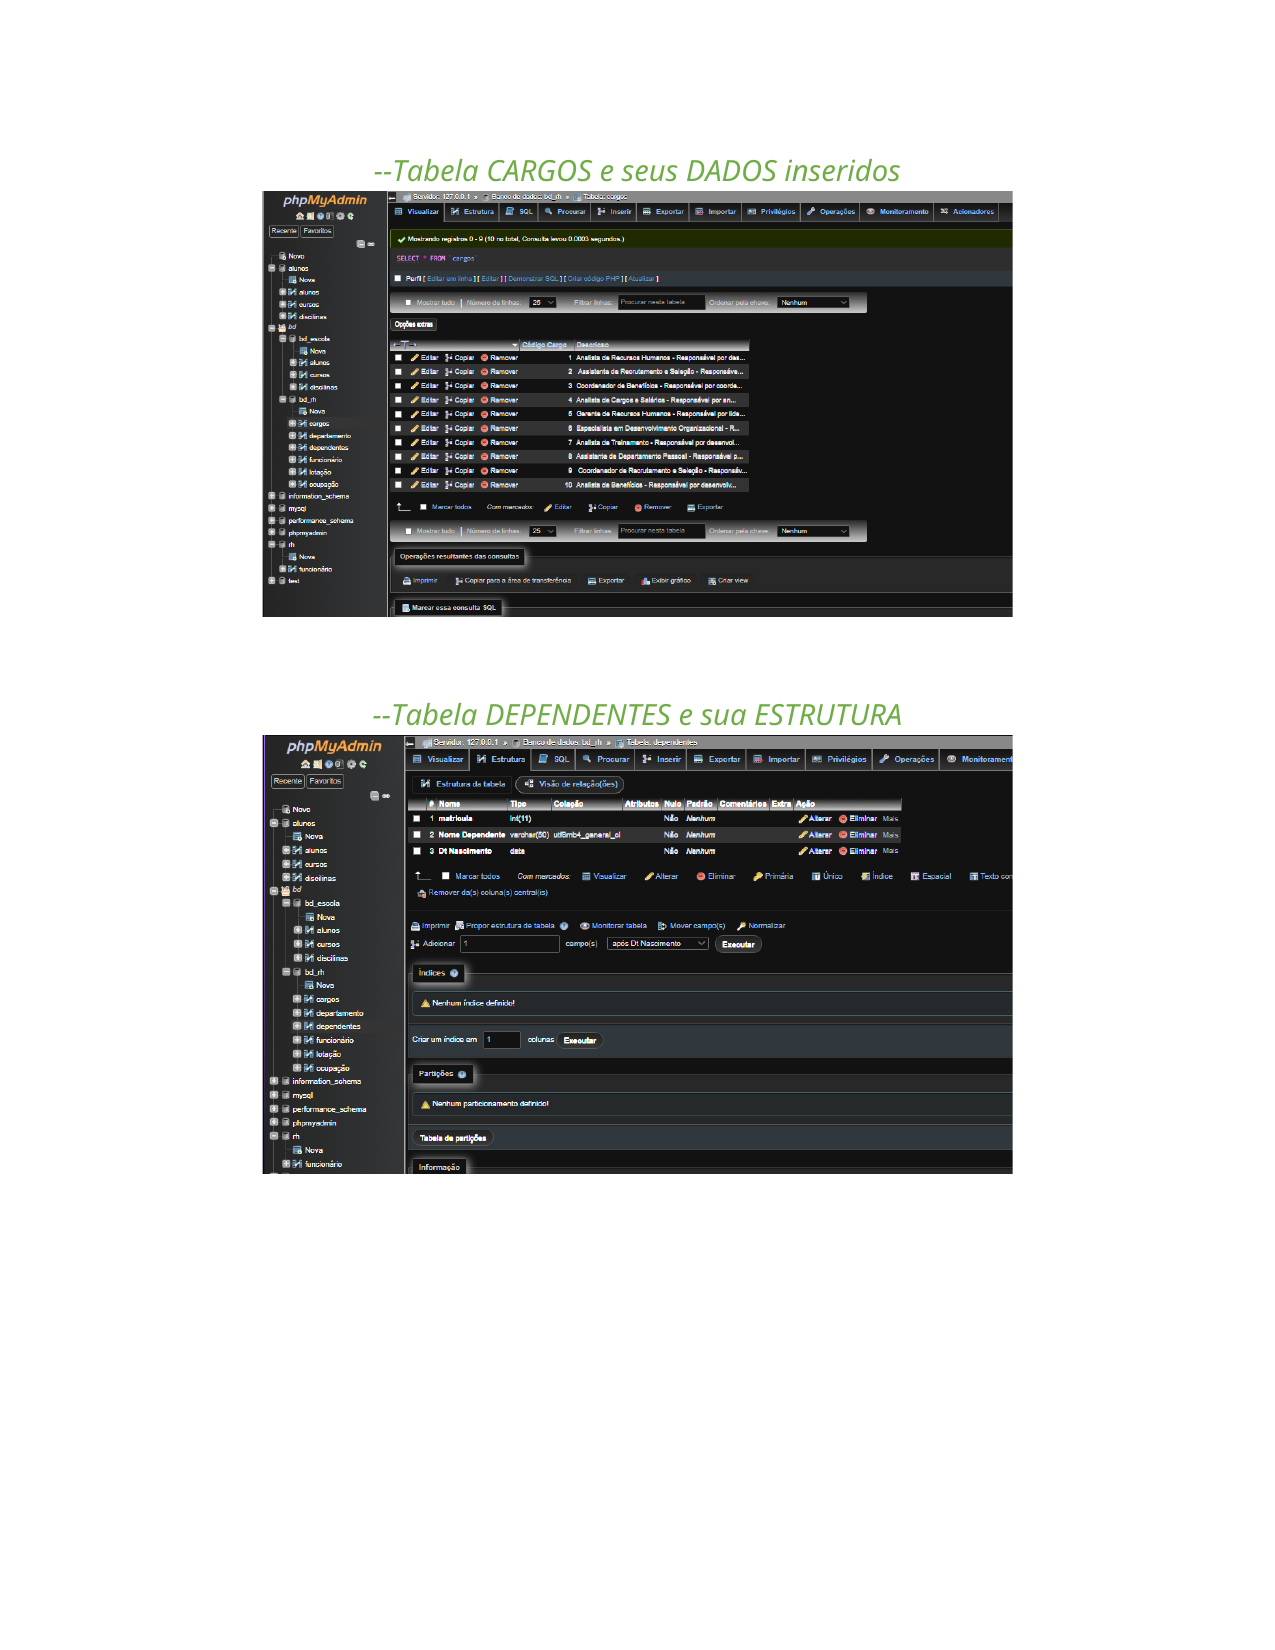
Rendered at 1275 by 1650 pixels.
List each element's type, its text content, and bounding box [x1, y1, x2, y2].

text --Tabela DEPENDENTES e sua ESTRUTURA [150, 694, 1125, 1173]
text --Tabela CARGOS e seus DADOS inseridos [150, 150, 1125, 617]
